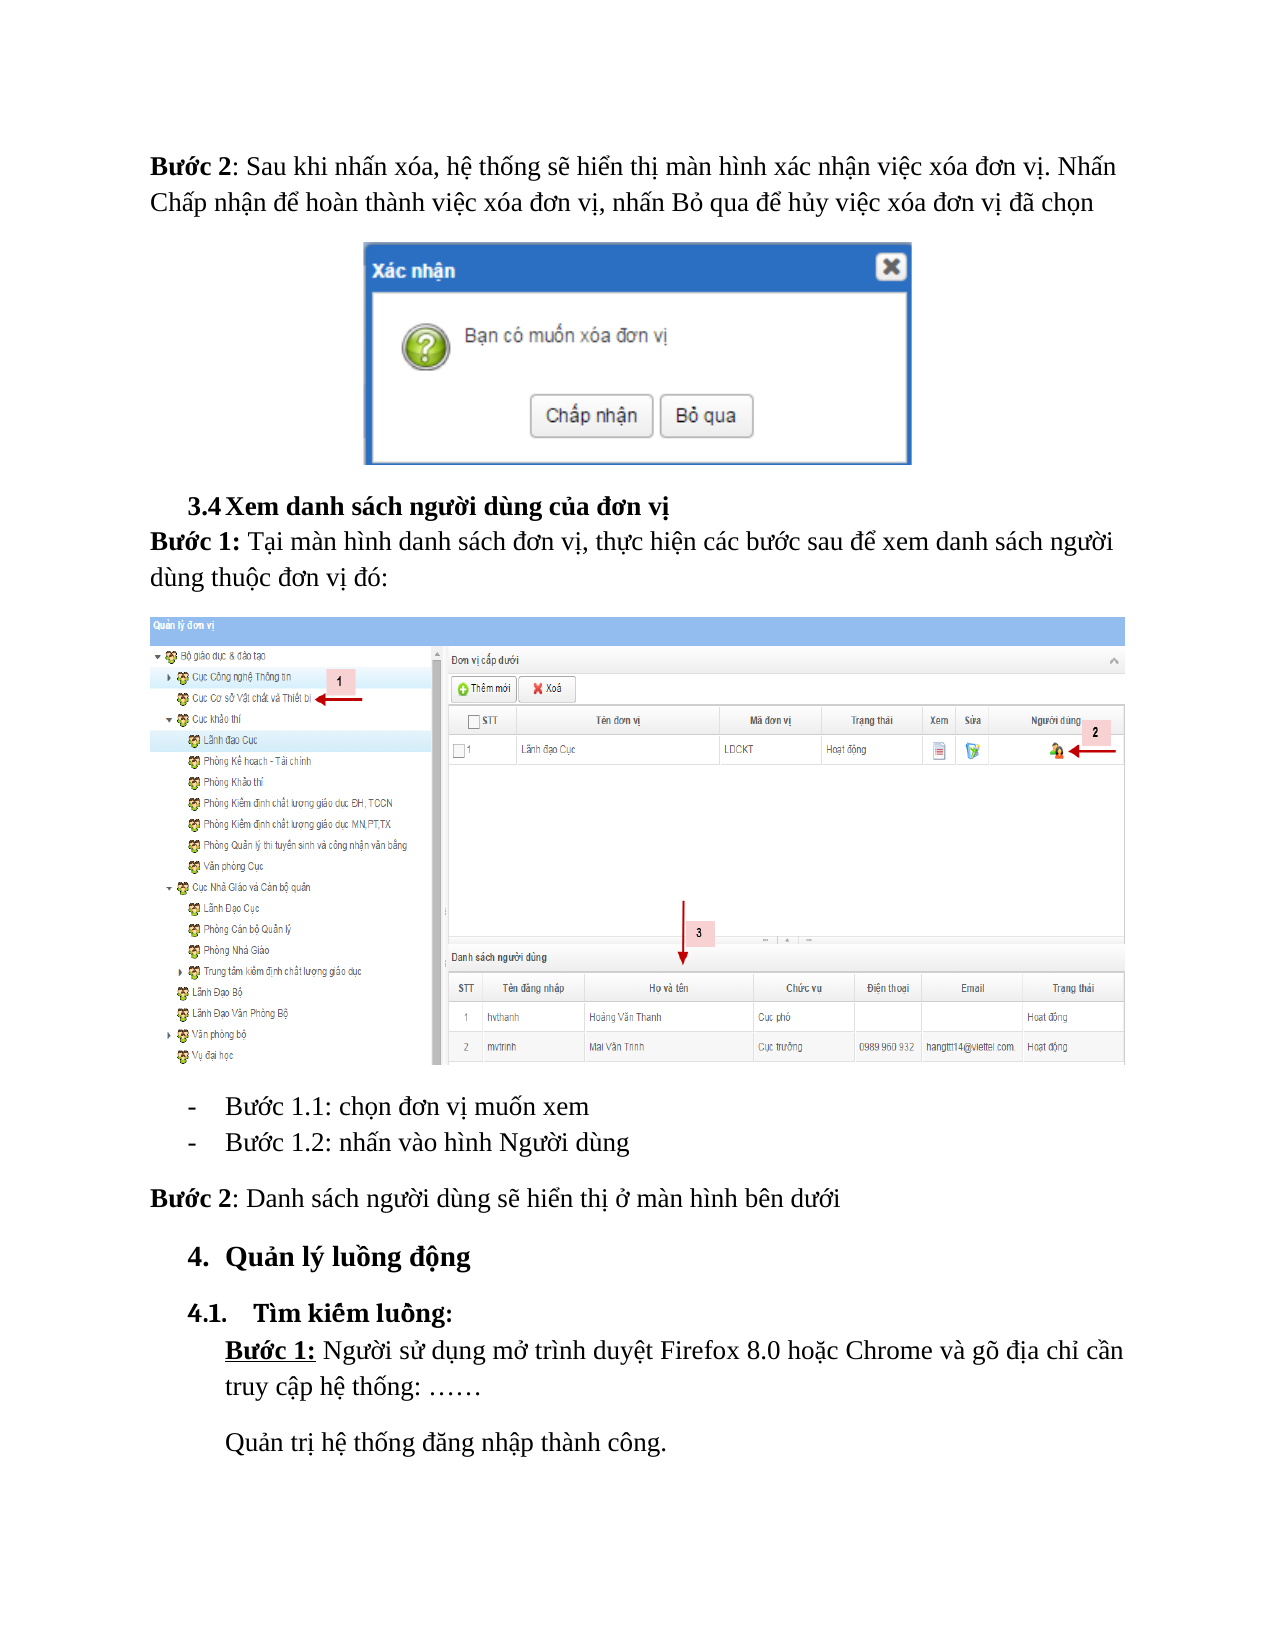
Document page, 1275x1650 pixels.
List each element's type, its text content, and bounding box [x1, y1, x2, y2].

text Bước 2: Danh sách người dùng sẽ hiển thị ở màn hình bên dưới [150, 1182, 1125, 1213]
text Bước 1: Tại màn hình danh sách đơn vị, thực hiện các bước sau để xem danh sách người dùng thuộc đơn vị đó: [150, 525, 1125, 592]
text Bước 1: Người sử dụng mở trình duyệt Firefox 8.0 hoặc Chrome và gõ địa chỉ cần truy cập hệ thống: …… [225, 1334, 1125, 1401]
subtitle Tìm kiếm luồng: [187, 1298, 1125, 1329]
subtitle Quản lý luồng động [187, 1239, 1125, 1272]
text Bước 2: Sau khi nhấn xóa, hệ thống sẽ hiển thị màn hình xác nhận việc xóa đơn vị. Nhấn Chấp nhận để hoàn thành việc xóa đơn vị, nhấn Bỏ qua để hủy việc xóa đơn vị đã chọn [150, 150, 1125, 217]
list Bước 1.1: chọn đơn vị muốn xem [187, 1090, 1125, 1121]
picture [150, 617, 1125, 1065]
text Quản trị hệ thống đăng nhập thành công. [225, 1426, 1125, 1457]
list Bước 1.2: nhấn vào hình Người dùng [187, 1126, 1125, 1157]
subtitle Xem danh sách người dùng của đơn vị [187, 489, 1125, 521]
picture [363, 242, 912, 465]
